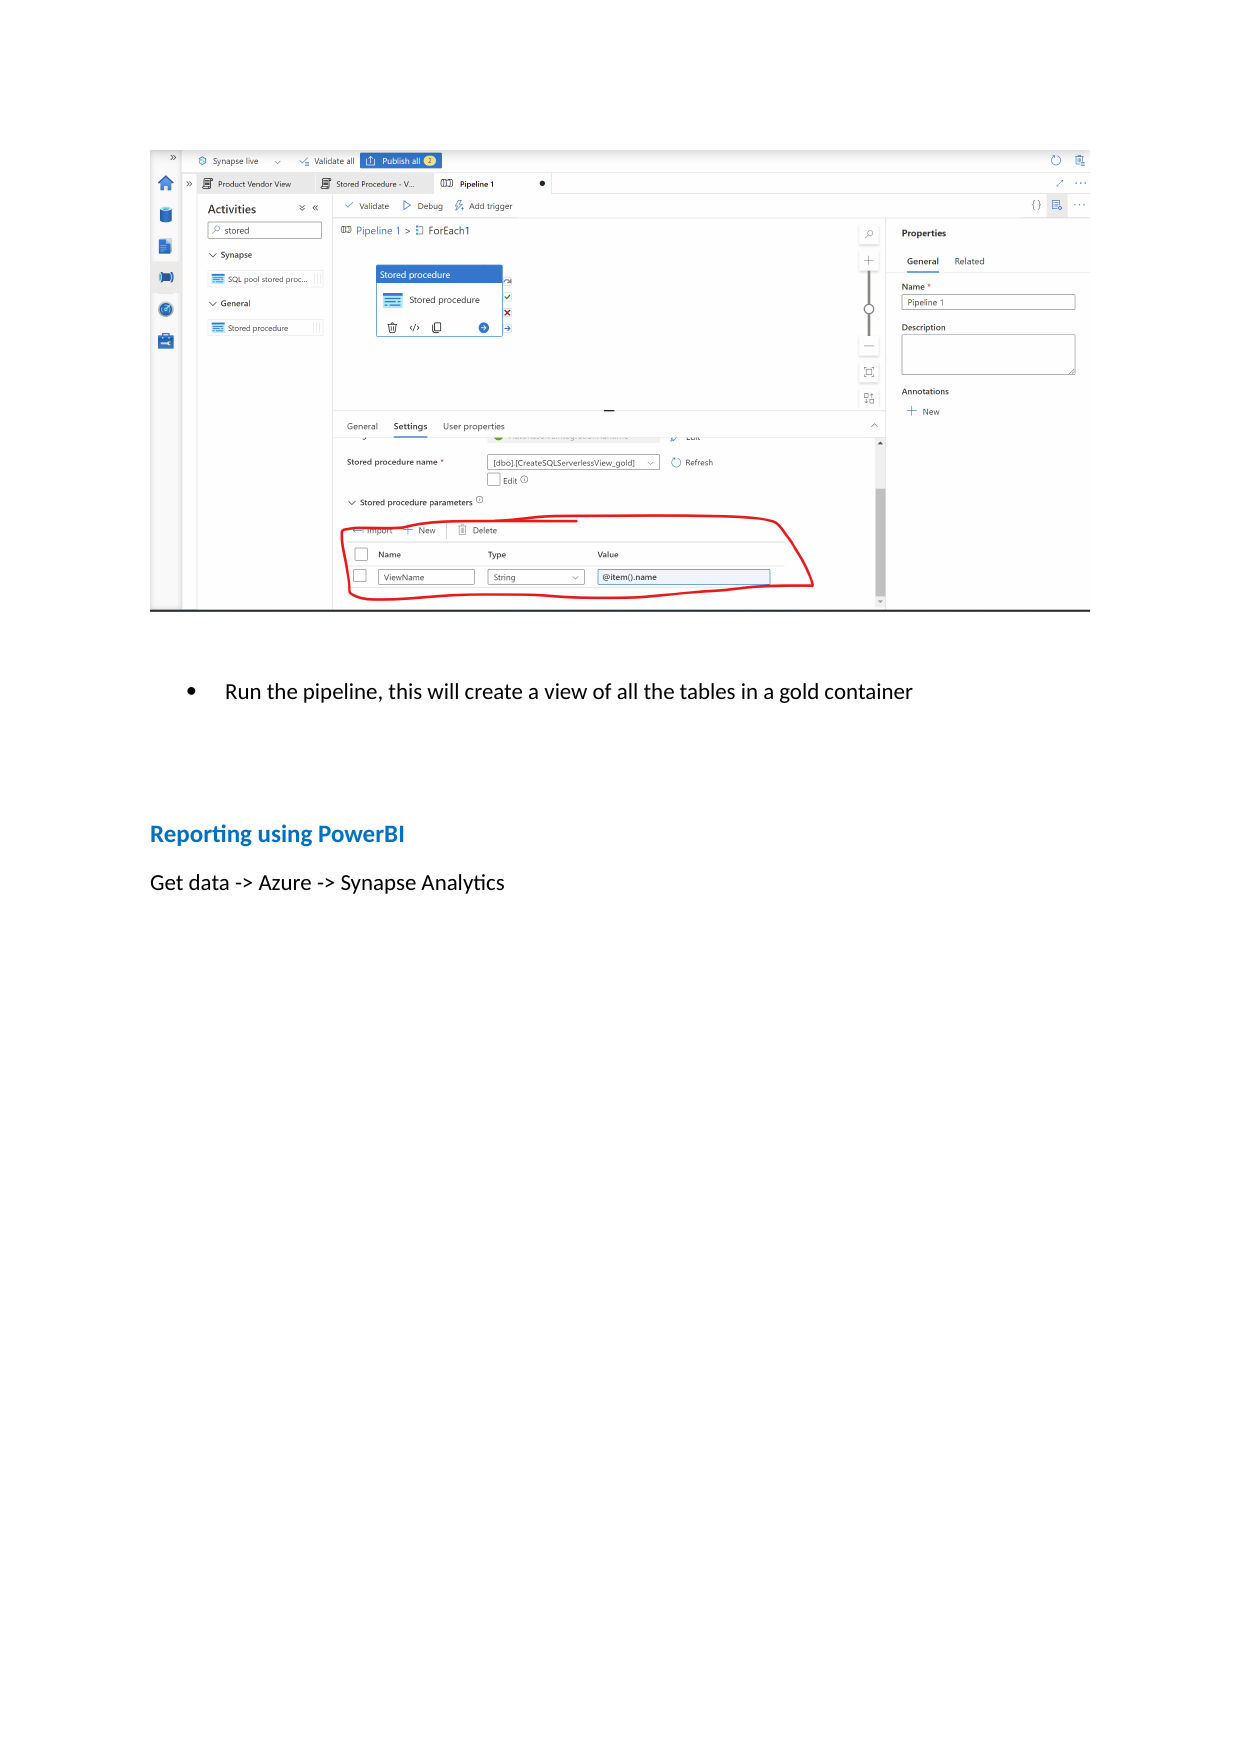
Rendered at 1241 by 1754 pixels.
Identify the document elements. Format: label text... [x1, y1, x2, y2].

text Reporting using PowerBI [150, 818, 1090, 848]
picture [150, 150, 1091, 612]
list Run the pipeline, this will create a view of all the tables in a gold container [187, 677, 1090, 705]
text Get data -> Azure -> Synapse Analytics [150, 868, 1090, 896]
